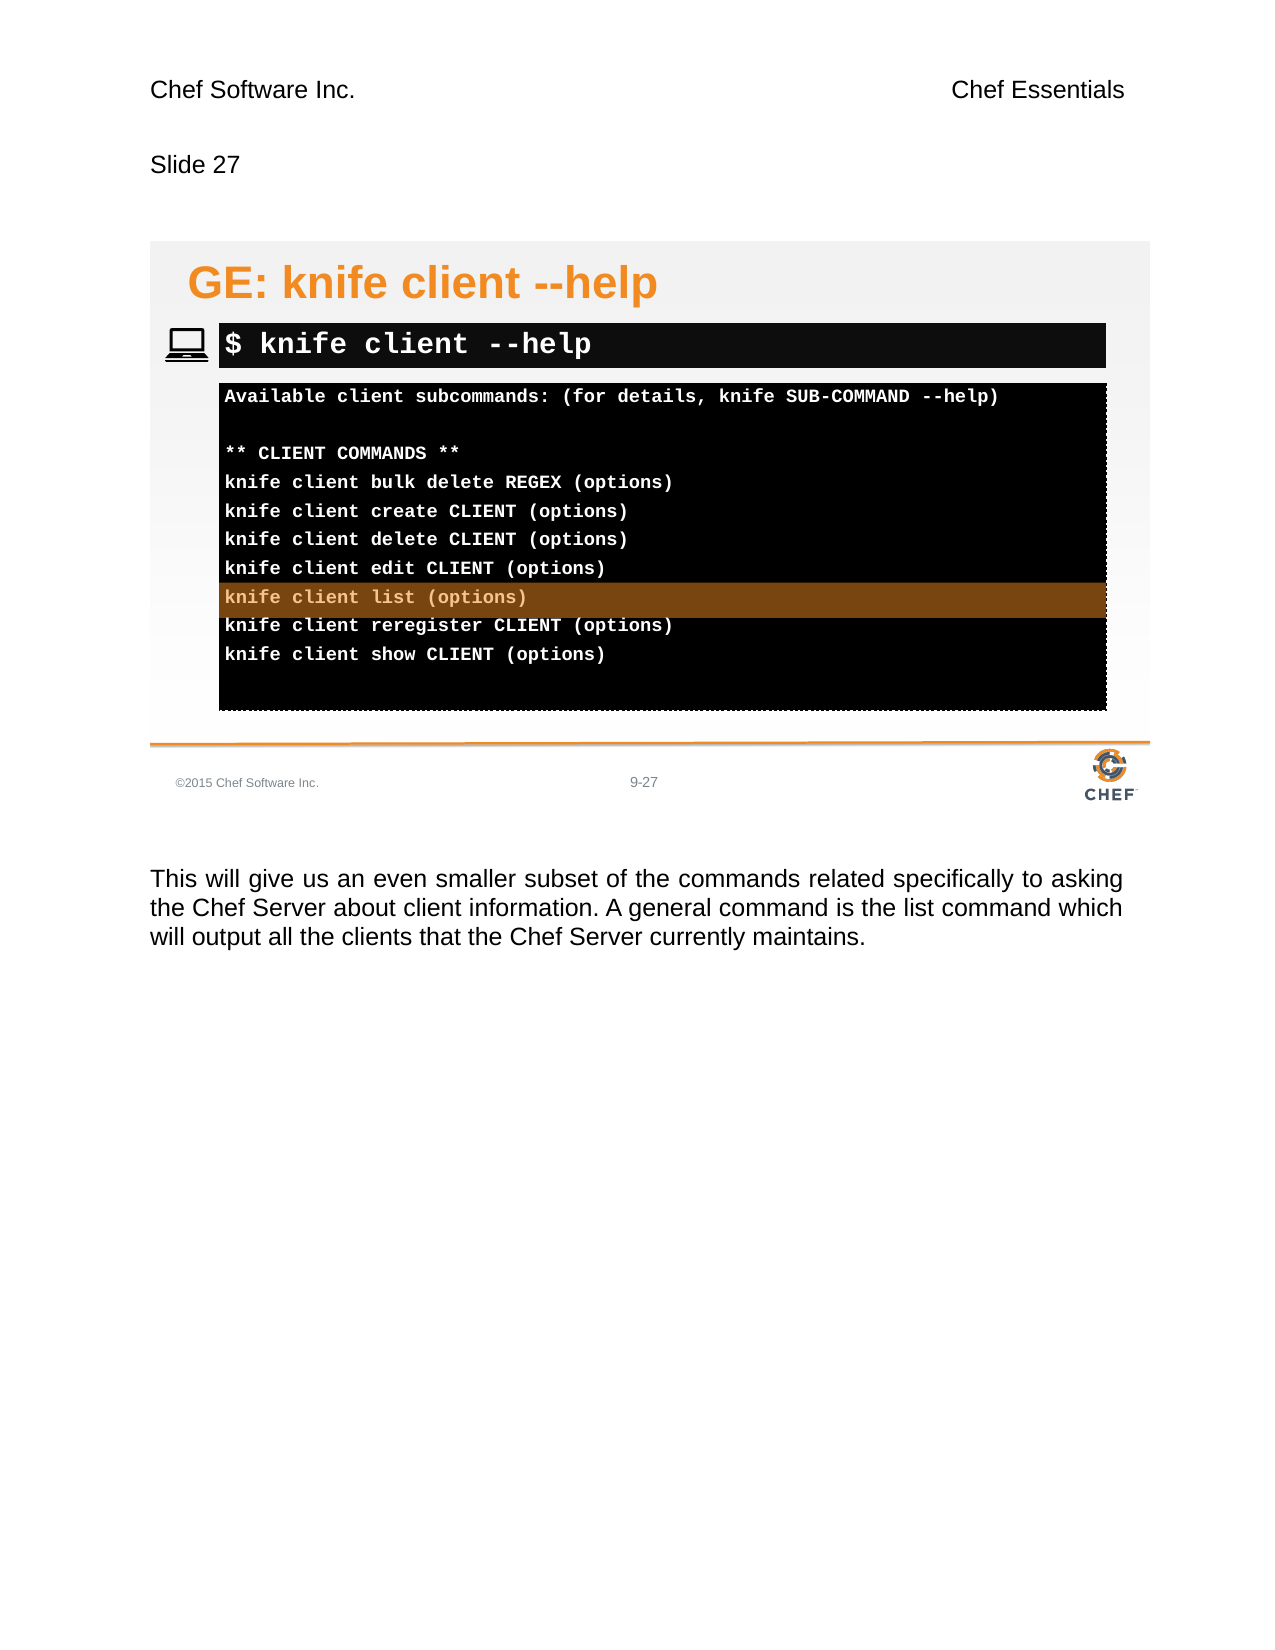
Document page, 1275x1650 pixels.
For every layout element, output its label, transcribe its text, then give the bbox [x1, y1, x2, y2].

text This will give us an even smaller subset of the commands related specifically to asking the Chef Server about client information. A general command is the list command which will output all the clients that the Chef Server currently maintains. [150, 864, 1125, 950]
text Slide 27 [150, 150, 1125, 179]
